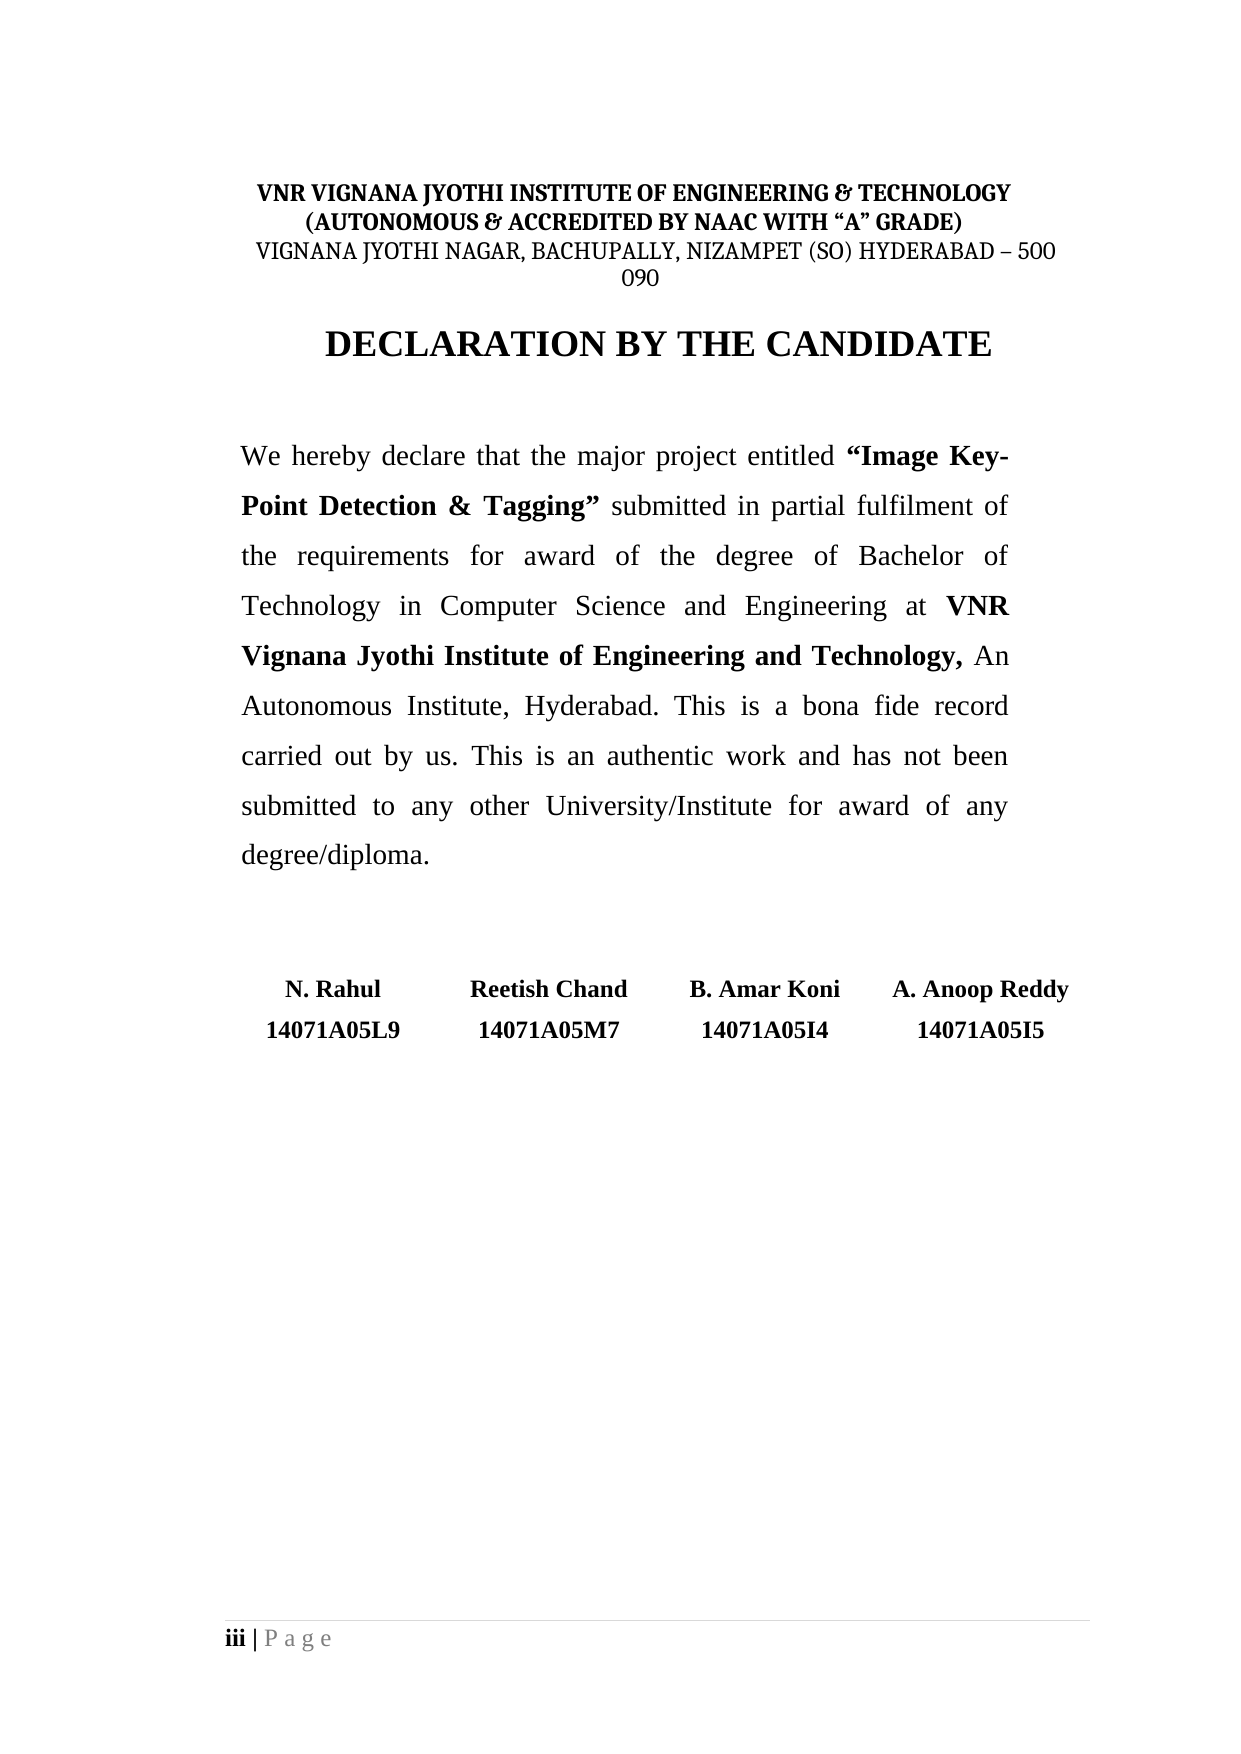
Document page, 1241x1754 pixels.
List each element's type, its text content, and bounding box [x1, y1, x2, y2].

text VNR VIGNANA JYOTHI INSTITUTE OF ENGINEERING & TECHNOLOGY [225, 179, 1043, 208]
text VIGNANA JYOTHI NAGAR, BACHUPALLY, NIZAMPET (SO) HYDERABAD – 500 090 [256, 237, 1078, 293]
text We hereby declare that the major project entitled “Image Key-Point Detection & Tagging” submitted in partial fulfilment of the requirements for award of the degree of Bachelor of Technology in Computer Science and Engineering at VNR Vignana Jyothi Institute of Engineering and Technology, An Autonomous Institute, Hyderabad. This is a bona fide record carried out by us. This is an authentic work and has not been submitted to any other University/Institute for award of any degree/diploma. [240, 438, 1009, 871]
table_header N. Rahul [225, 974, 441, 1015]
text DECLARATION BY THE CANDIDATE [226, 321, 1092, 364]
table_header A. Anoop Reddy [873, 974, 1088, 1015]
table_cell 14071A05I4 [657, 1015, 873, 1056]
table_header B. Amar Koni [657, 974, 873, 1015]
table_header Reetish Chand [441, 974, 657, 1015]
table_cell 14071A05L9 [225, 1015, 441, 1056]
table_cell 14071A05M7 [441, 1015, 657, 1056]
text (AUTONOMOUS & ACCREDITED BY NAAC WITH “A” GRADE) [225, 208, 1043, 236]
table_cell 14071A05I5 [873, 1015, 1088, 1056]
